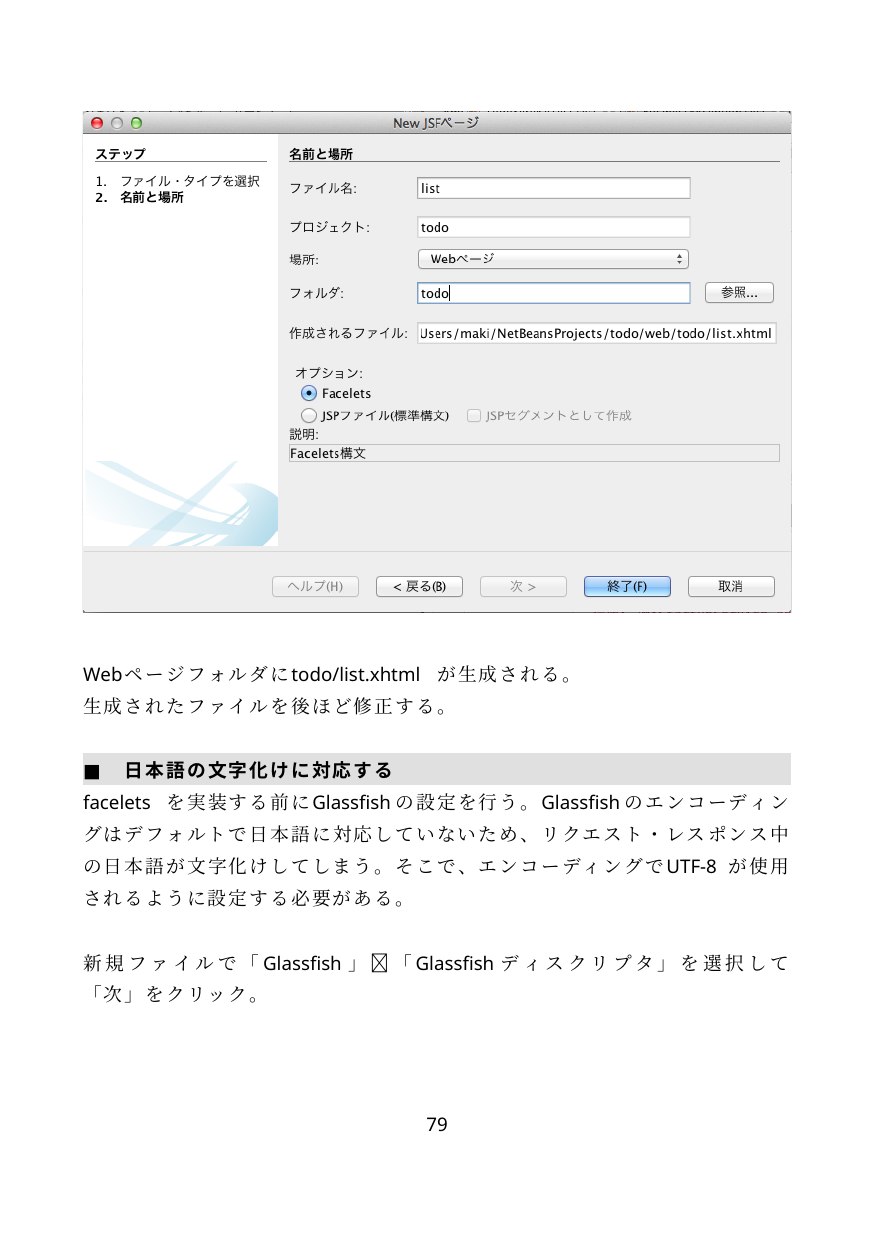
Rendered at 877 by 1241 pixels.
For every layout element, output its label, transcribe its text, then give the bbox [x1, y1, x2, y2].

text Webページフォルダにtodo/list.xhtmlが生成される。 [83, 657, 791, 689]
text faceletsを実装する前にGlassfishの設定を行う。Glassfishのエンコーディングはデフォルトで日本語に対応していないため、リクエスト・レスポンス中の日本語が文字化けしてしまう。そこで、エンコーディングでUTF-8が使用されるように設定する必要がある。 [83, 785, 791, 914]
picture [82, 111, 792, 613]
subtitle 日本語の文字化けに対応する [83, 753, 791, 785]
text 生成されたファイルを後ほど修正する。 [83, 689, 791, 721]
text 新規ファイルで「Glassfish」「Glassfishディスクリプタ」を選択して「次」をクリック。 [83, 946, 791, 1010]
